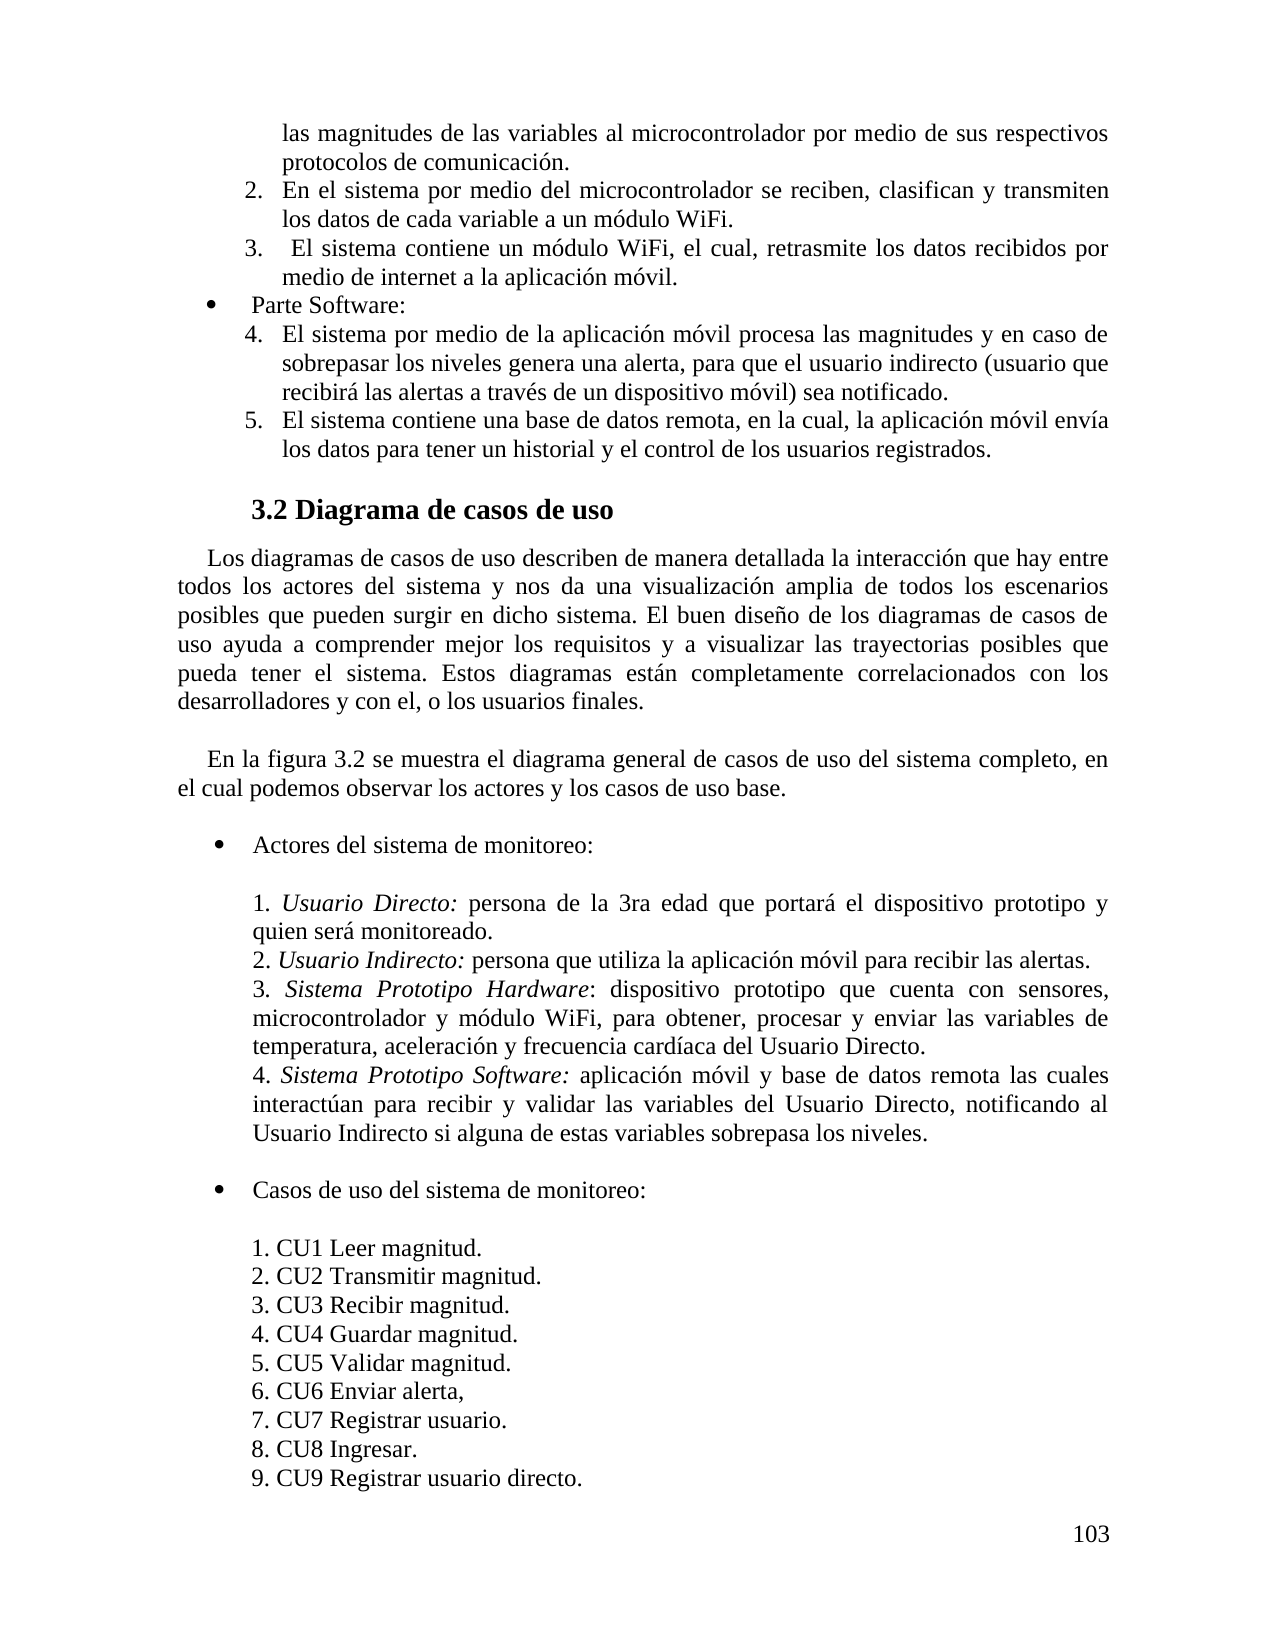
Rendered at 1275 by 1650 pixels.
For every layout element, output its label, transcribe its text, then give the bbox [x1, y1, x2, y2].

list El sistema contiene una base de datos remota, en la cual, la aplicación móvil envía los datos para tener un historial y el control de los usuarios registrados. [244, 406, 1109, 463]
list El sistema contiene un módulo WiFi, el cual, retrasmite los datos recibidos por medio de internet a la aplicación móvil. [244, 233, 1109, 291]
list 3. Sistema Prototipo Hardware: dispositivo prototipo que cuenta con sensores, microcontrolador y módulo WiFi, para obtener, procesar y enviar las variables de temperatura, aceleración y frecuencia cardíaca del Usuario Directo. [252, 974, 1109, 1060]
list Casos de uso del sistema de monitoreo: [215, 1175, 1109, 1204]
text 8. CU8 Ingresar. [251, 1434, 1109, 1463]
text 5. CU5 Validar magnitud. [251, 1348, 1109, 1376]
list Parte Software: [177, 291, 1109, 319]
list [244, 118, 1109, 176]
list 4. Sistema Prototipo Software: aplicación móvil y base de datos remota las cuales interactúan para recibir y validar las variables del Usuario Directo, notificando al Usuario Indirecto si alguna de estas variables sobrepasa los niveles. [252, 1060, 1109, 1146]
text 2. CU2 Transmitir magnitud. [251, 1261, 1109, 1290]
text En la figura 3.2 se muestra el diagrama general de casos de uso del sistema completo, en el cual podemos observar los actores y los casos de uso base. [177, 744, 1109, 801]
text 4. CU4 Guardar magnitud. [251, 1319, 1109, 1348]
text 6. CU6 Enviar alerta, [251, 1376, 1109, 1405]
text 1. CU1 Leer magnitud. [251, 1233, 1109, 1261]
subtitle 3.2 Diagrama de casos de uso [251, 492, 1109, 526]
list 2. Usuario Indirecto: persona que utiliza la aplicación móvil para recibir las alertas. [252, 945, 1109, 974]
list El sistema por medio de la aplicación móvil procesa las magnitudes y en caso de sobrepasar los niveles genera una alerta, para que el usuario indirecto (usuario que recibirá las alertas a través de un dispositivo móvil) sea notificado. [244, 319, 1109, 406]
list Actores del sistema de monitoreo: [215, 830, 1109, 859]
list 1. Usuario Directo: persona de la 3ra edad que portará el dispositivo prototipo y quien será monitoreado. [252, 888, 1109, 945]
text 7. CU7 Registrar usuario. [251, 1405, 1109, 1434]
text Los diagramas de casos de uso describen de manera detallada la interacción que hay entre todos los actores del sistema y nos da una visualización amplia de todos los escenarios posibles que pueden surgir en dicho sistema. El buen diseño de los diagramas de casos de uso ayuda a comprender mejor los requisitos y a visualizar las trayectorias posibles que pueda tener el sistema. Estos diagramas están completamente correlacionados con los desarrolladores y con el o los usuarios finales. [177, 543, 1109, 715]
list En el sistema por medio del microcontrolador se reciben, clasifican y transmiten los datos de cada variable a un módulo WiFi. [244, 176, 1109, 233]
text 3. CU3 Recibir magnitud. [251, 1290, 1109, 1319]
text 9. CU9 Registrar usuario directo. [251, 1463, 1109, 1491]
